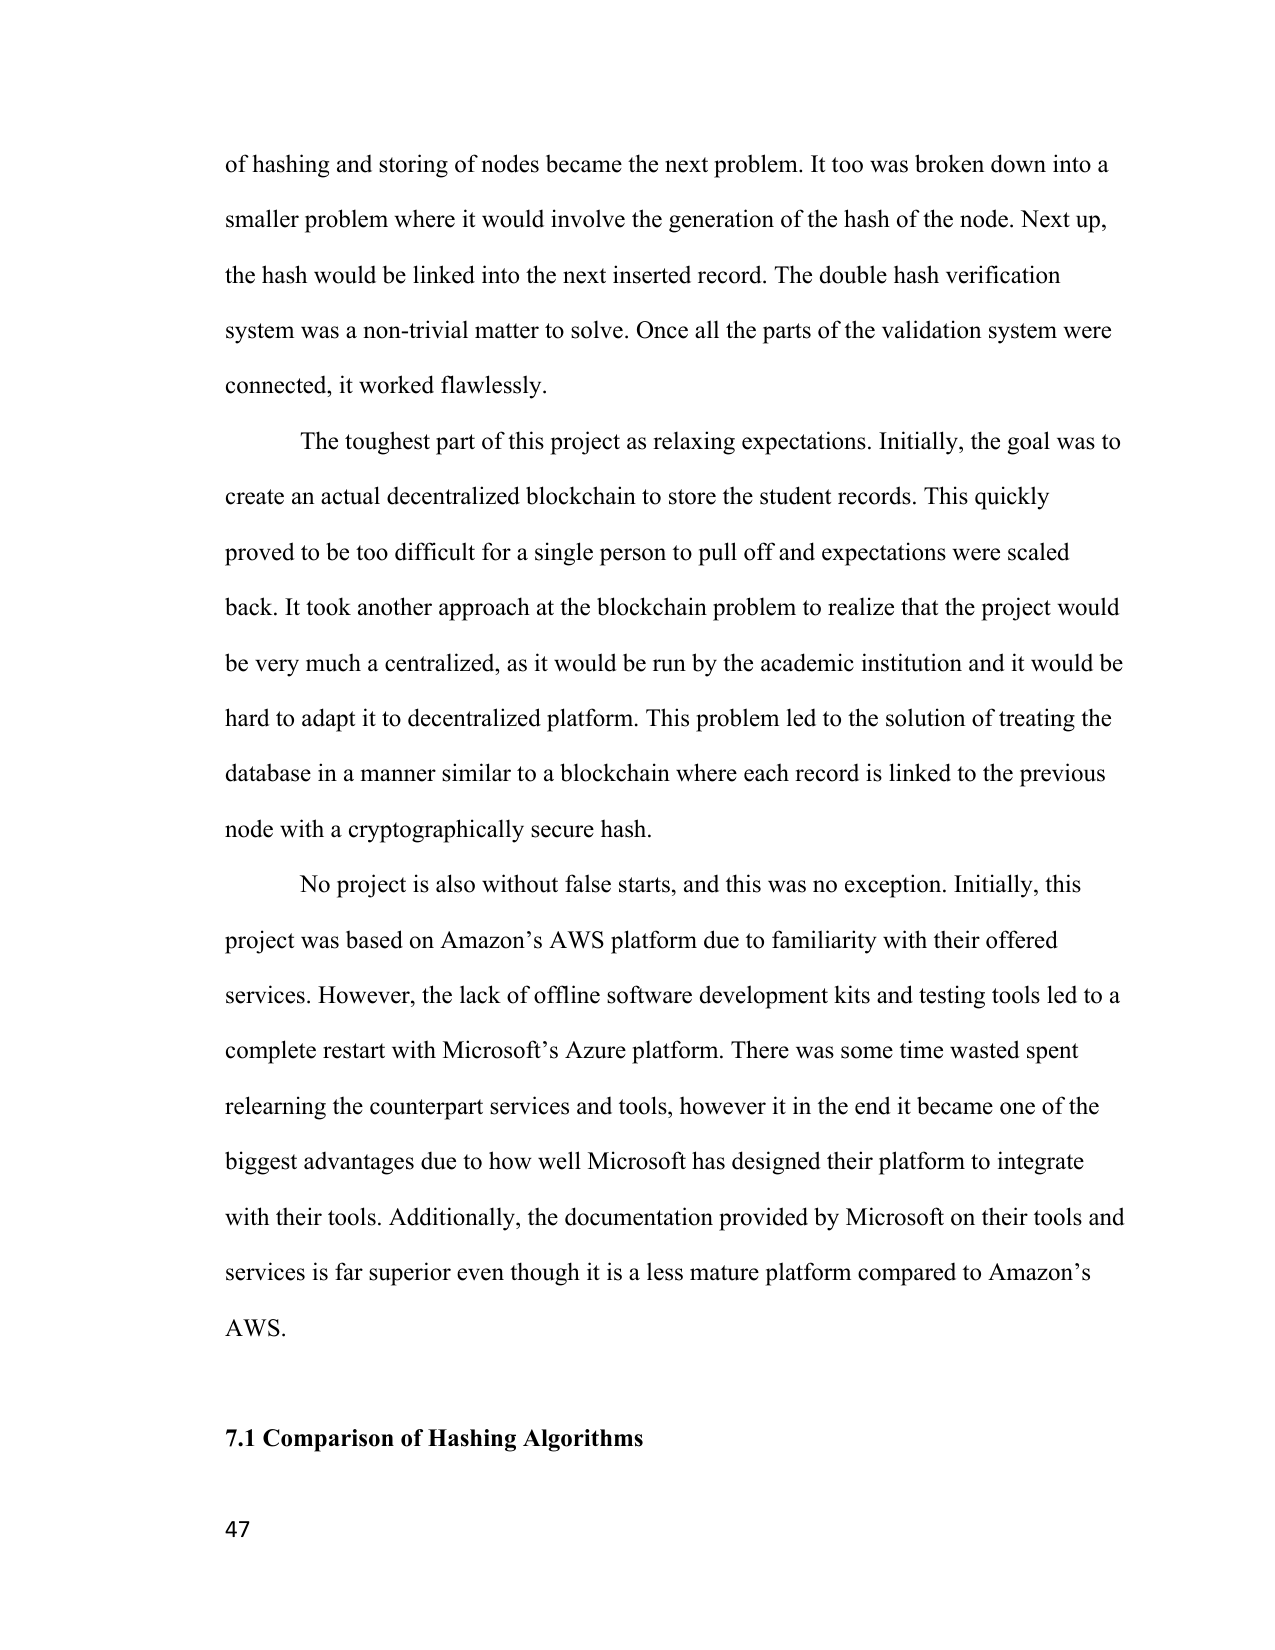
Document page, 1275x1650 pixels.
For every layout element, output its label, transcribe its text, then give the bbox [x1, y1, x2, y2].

text 7.1 Comparison of Hashing Algorithms [225, 1424, 1125, 1452]
text The toughest part of this project as relaxing expectations. Initially, the goal was to create an actual decentralized blockchain to store the student records. This quickly proved to be too difficult for a single person to pull off and expectations were scaled back. It took another approach at the blockchain problem to realize that the project would be very much a centralized, as it would be run by the academic institution and it would be hard to adapt it to decentralized platform. This problem led to the solution of treating the database in a manner similar to a blockchain where each record is linked to the previous node with a cryptographically secure hash. [225, 427, 1125, 843]
text No project is also without false starts, and this was no exception. Initially, this project was based on Amazon’s AWS platform due to familiarity with their offered services. However, the lack of offline software development kits and testing tools led to a complete restart with Microsoft’s Azure platform. There was some time wasted spent relearning the counterpart services and tools, however it in the end it became one of the biggest advantages due to how well Microsoft has designed their platform to integrate with their tools. Additionally, the documentation provided by Microsoft on their tools and services is far superior even though it is a less mature platform compared to Amazon’s AWS. [225, 870, 1125, 1341]
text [225, 150, 1125, 399]
